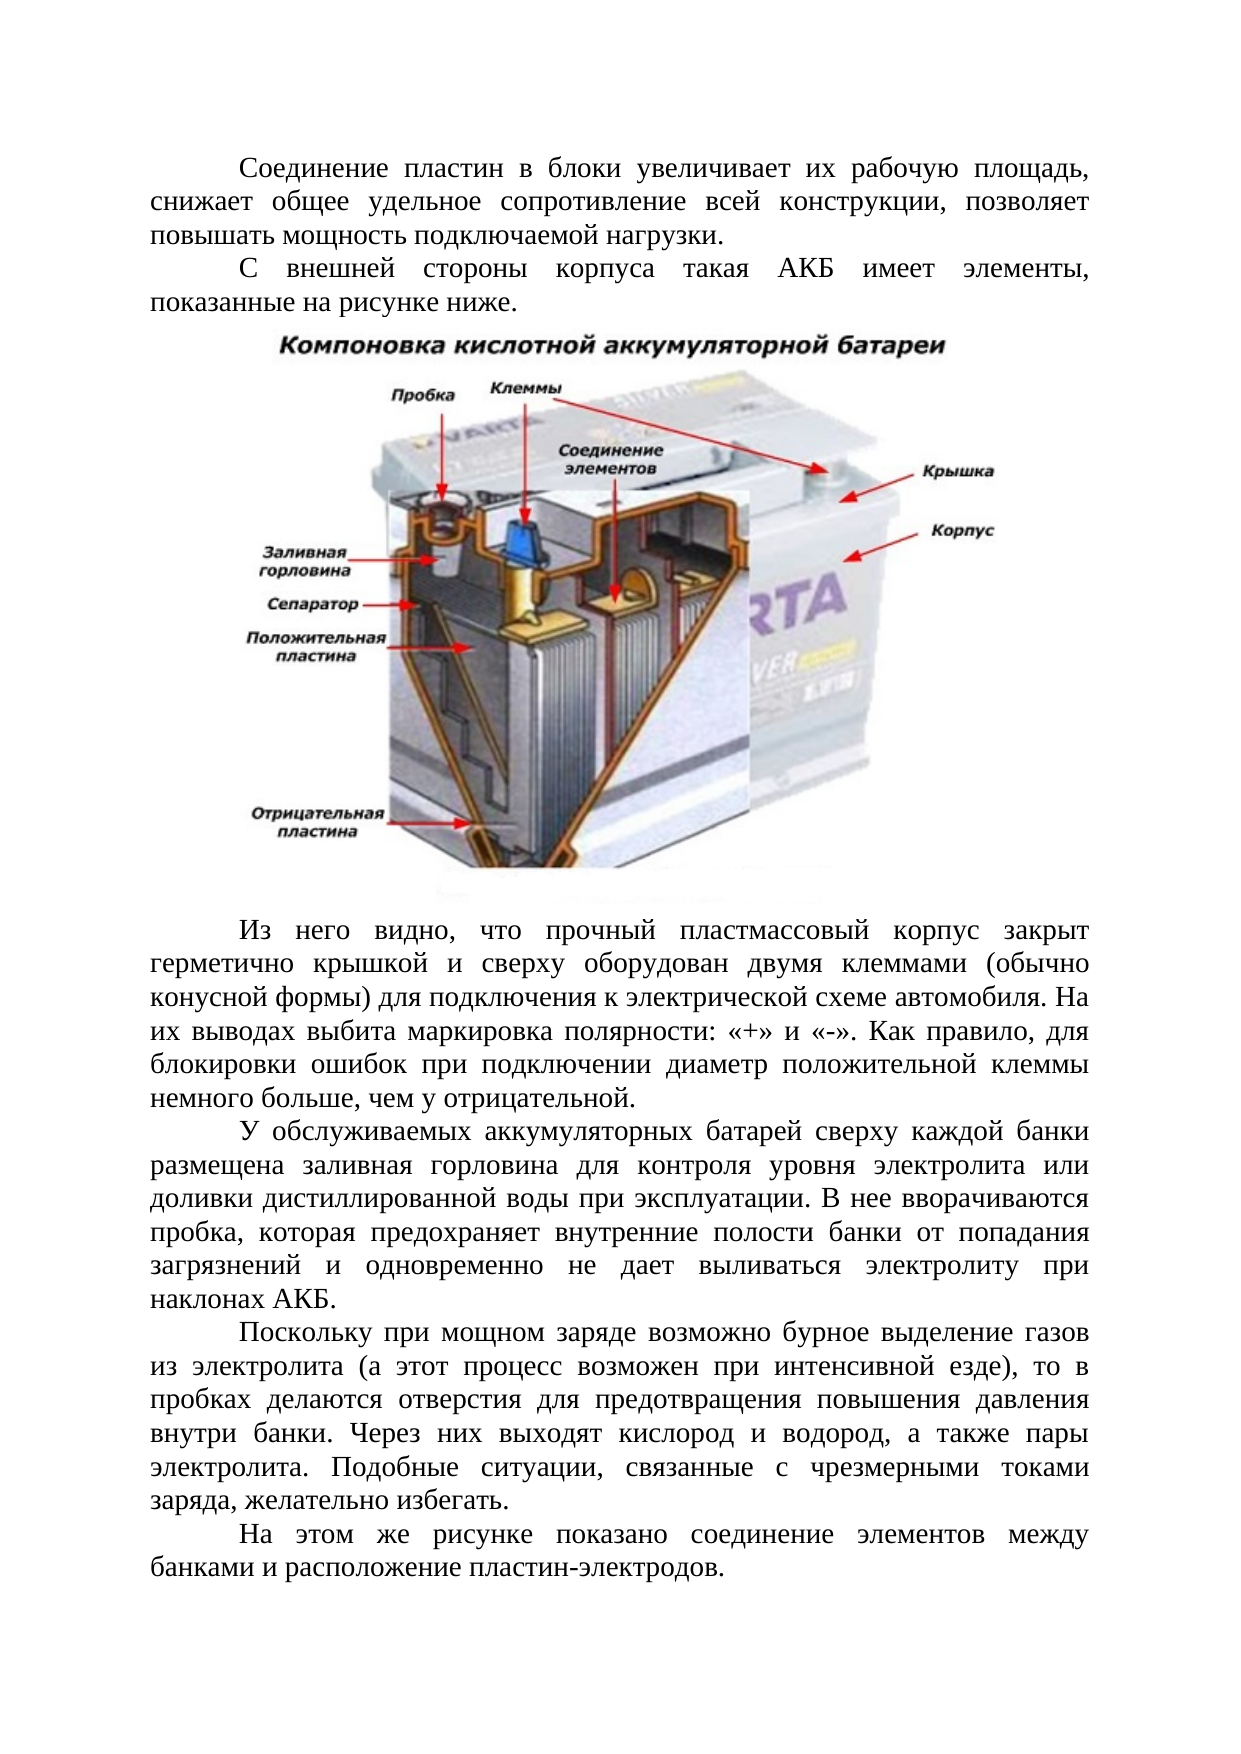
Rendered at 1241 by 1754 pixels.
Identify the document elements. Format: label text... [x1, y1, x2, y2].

text Поскольку при мощном заряде возможно бурное выделение газов из электролита (а этот процесс возможен при интенсивной езде), то в пробках делаются отверстия для предотвращения повышения давления внутри банки. Через них выходят кислород и водород, а также пары электролита. Подобные ситуации, связанные с чрезмерными токами заряда, желательно избегать. [150, 1314, 1090, 1516]
text У обслуживаемых аккумуляторных батарей сверху каждой банки размещена заливная горловина для контроля уровня электролита или доливки дистиллированной воды при эксплуатации. В нее вворачиваются пробка, которая предохраняет внутренние полости банки от попадания загрязнений и одновременно не дает выливаться электролиту при наклонах АКБ. [150, 1113, 1090, 1314]
text С внешней стороны корпуса такая АКБ имеет элементы, показанные на рисунке ниже. [150, 251, 1090, 318]
text Соединение пластин в блоки увеличивает их рабочую площадь, снижает общее удельное сопротивление всей конструкции, позволяет повышать мощность подключаемой нагрузки. [150, 150, 1090, 251]
text Из него видно, что прочный пластмассовый корпус закрыт герметично крышкой и сверху оборудован двумя клеммами (обычно конусной формы) для подключения к электрической схеме автомобиля. На их выводах выбита маркировка полярности: «+» и «-». Как правило, для блокировки ошибок при подключении диаметр положительной клеммы немного больше, чем у отрицательной. [150, 912, 1090, 1113]
text На этом же рисунке показано соединение элементов между банками и расположение пластин-электродов. [150, 1516, 1090, 1583]
picture [238, 317, 1037, 910]
